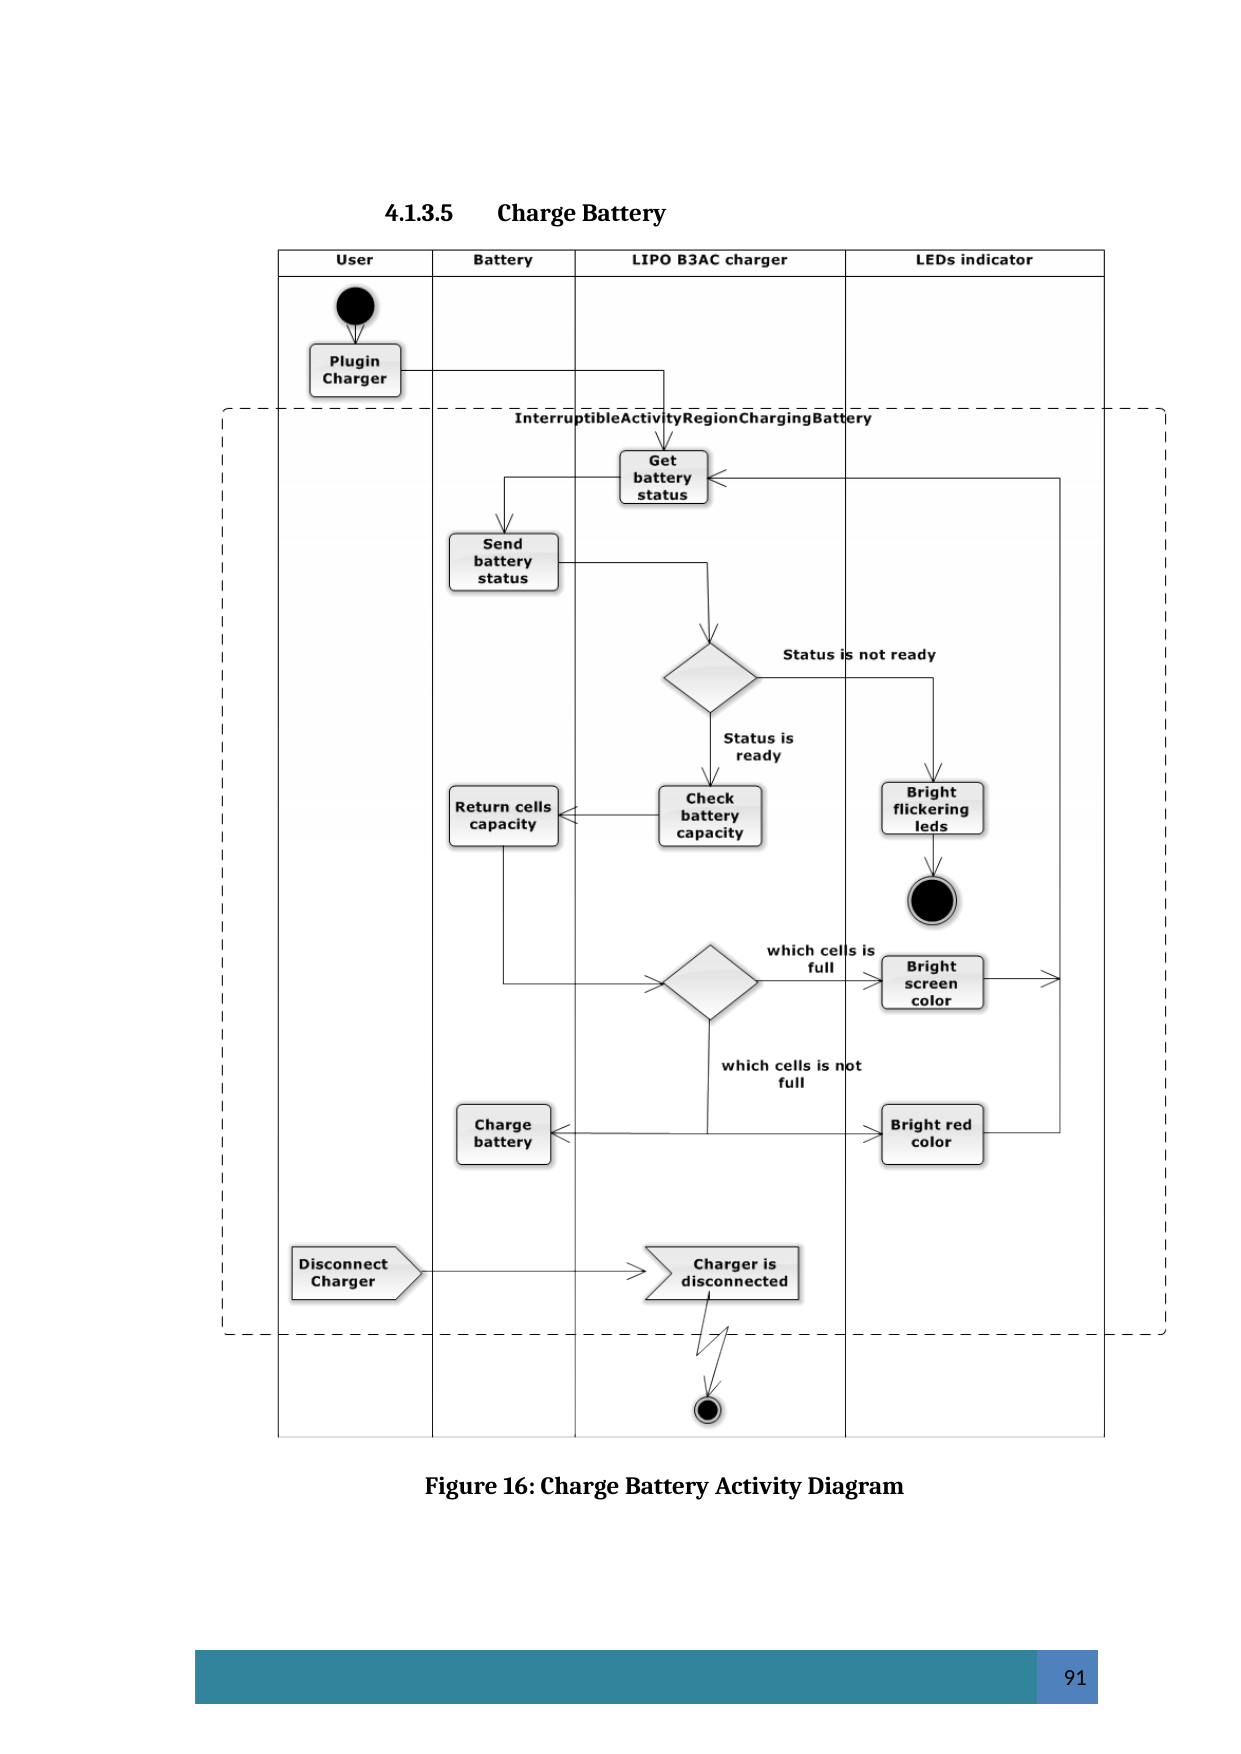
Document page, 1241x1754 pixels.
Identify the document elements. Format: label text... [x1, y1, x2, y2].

list Figure 16: Charge Battery Activity Diagram [207, 1472, 1122, 1500]
picture [206, 240, 1182, 1447]
subtitle Charge Battery [385, 199, 1122, 227]
